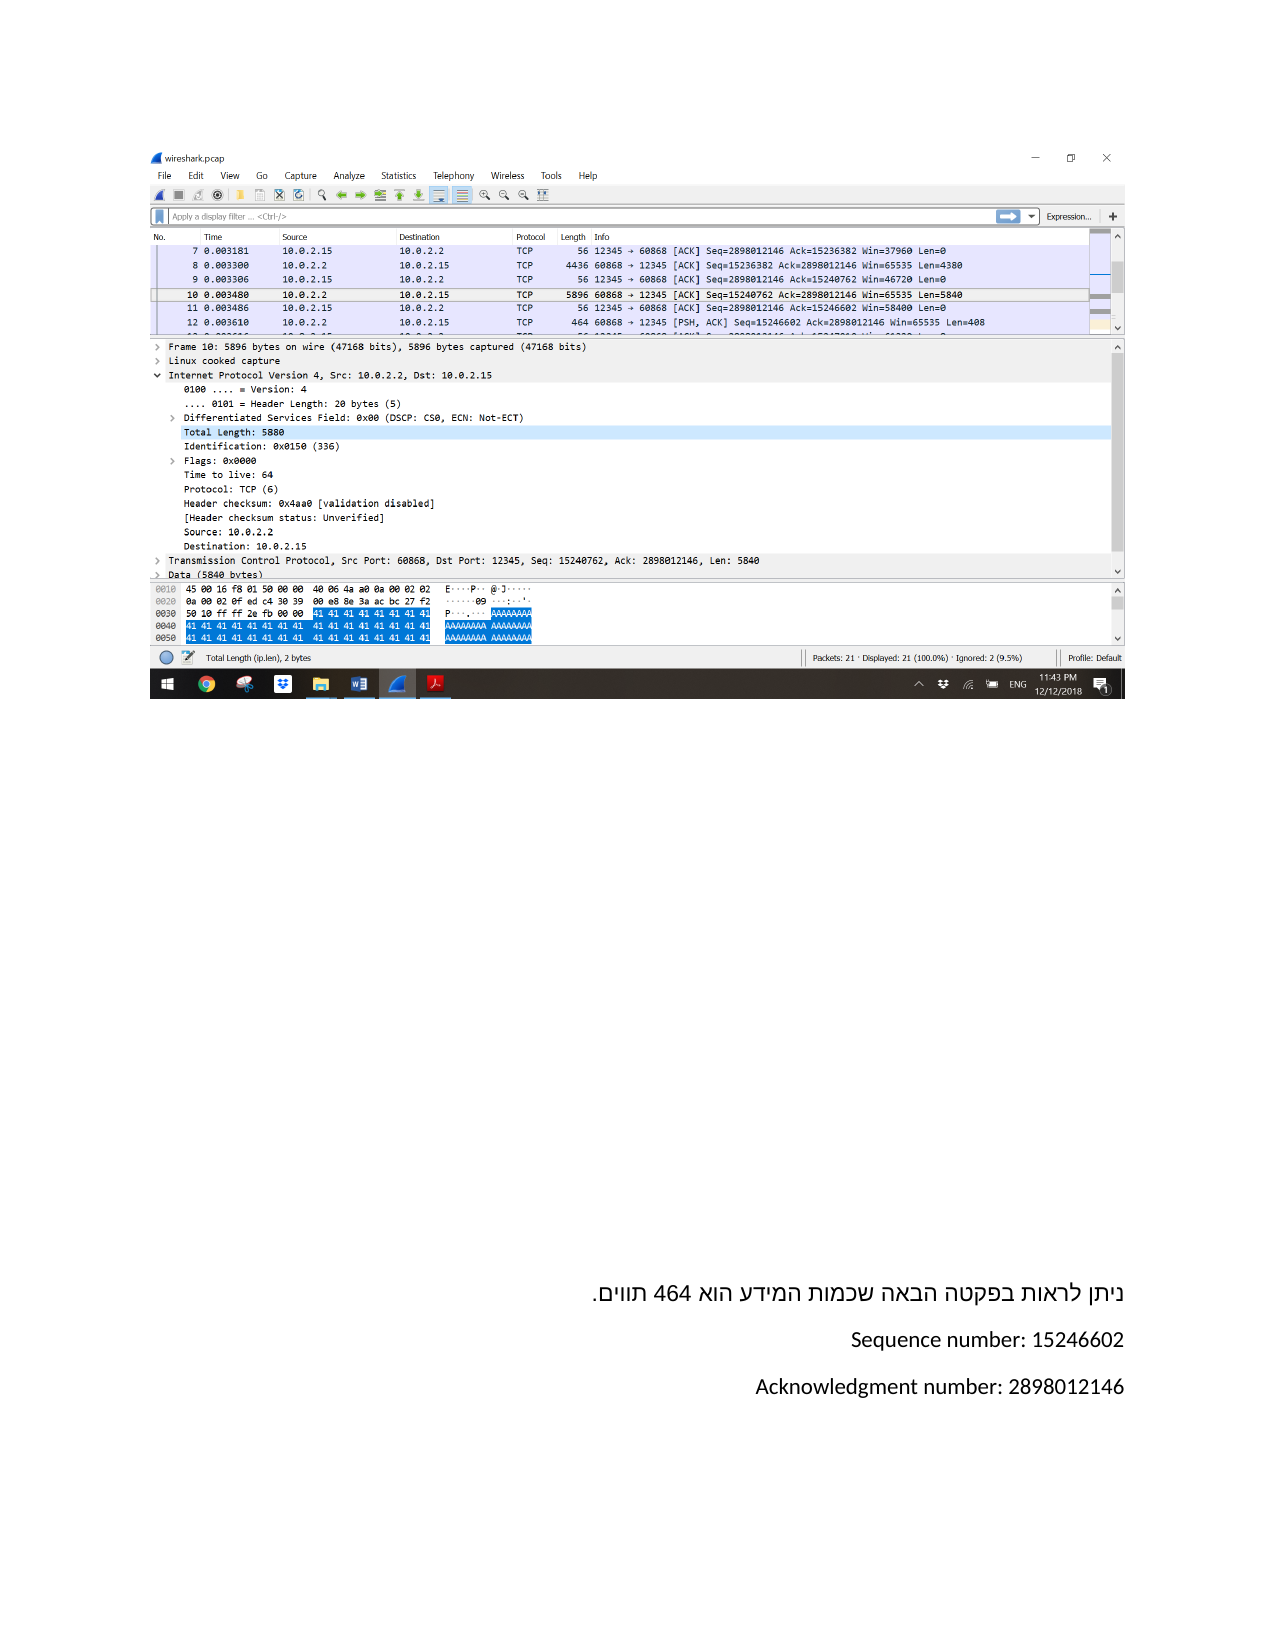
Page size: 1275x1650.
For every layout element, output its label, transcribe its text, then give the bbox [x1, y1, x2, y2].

picture [150, 150, 1125, 699]
text ניתן לראות בפקטה הבאה שכמות המידע הוא 464 תווים. [150, 1280, 1125, 1306]
text Sequence number: 15246602 [150, 1325, 1125, 1353]
text Acknowledgment number: 2898012146 [150, 1372, 1125, 1400]
